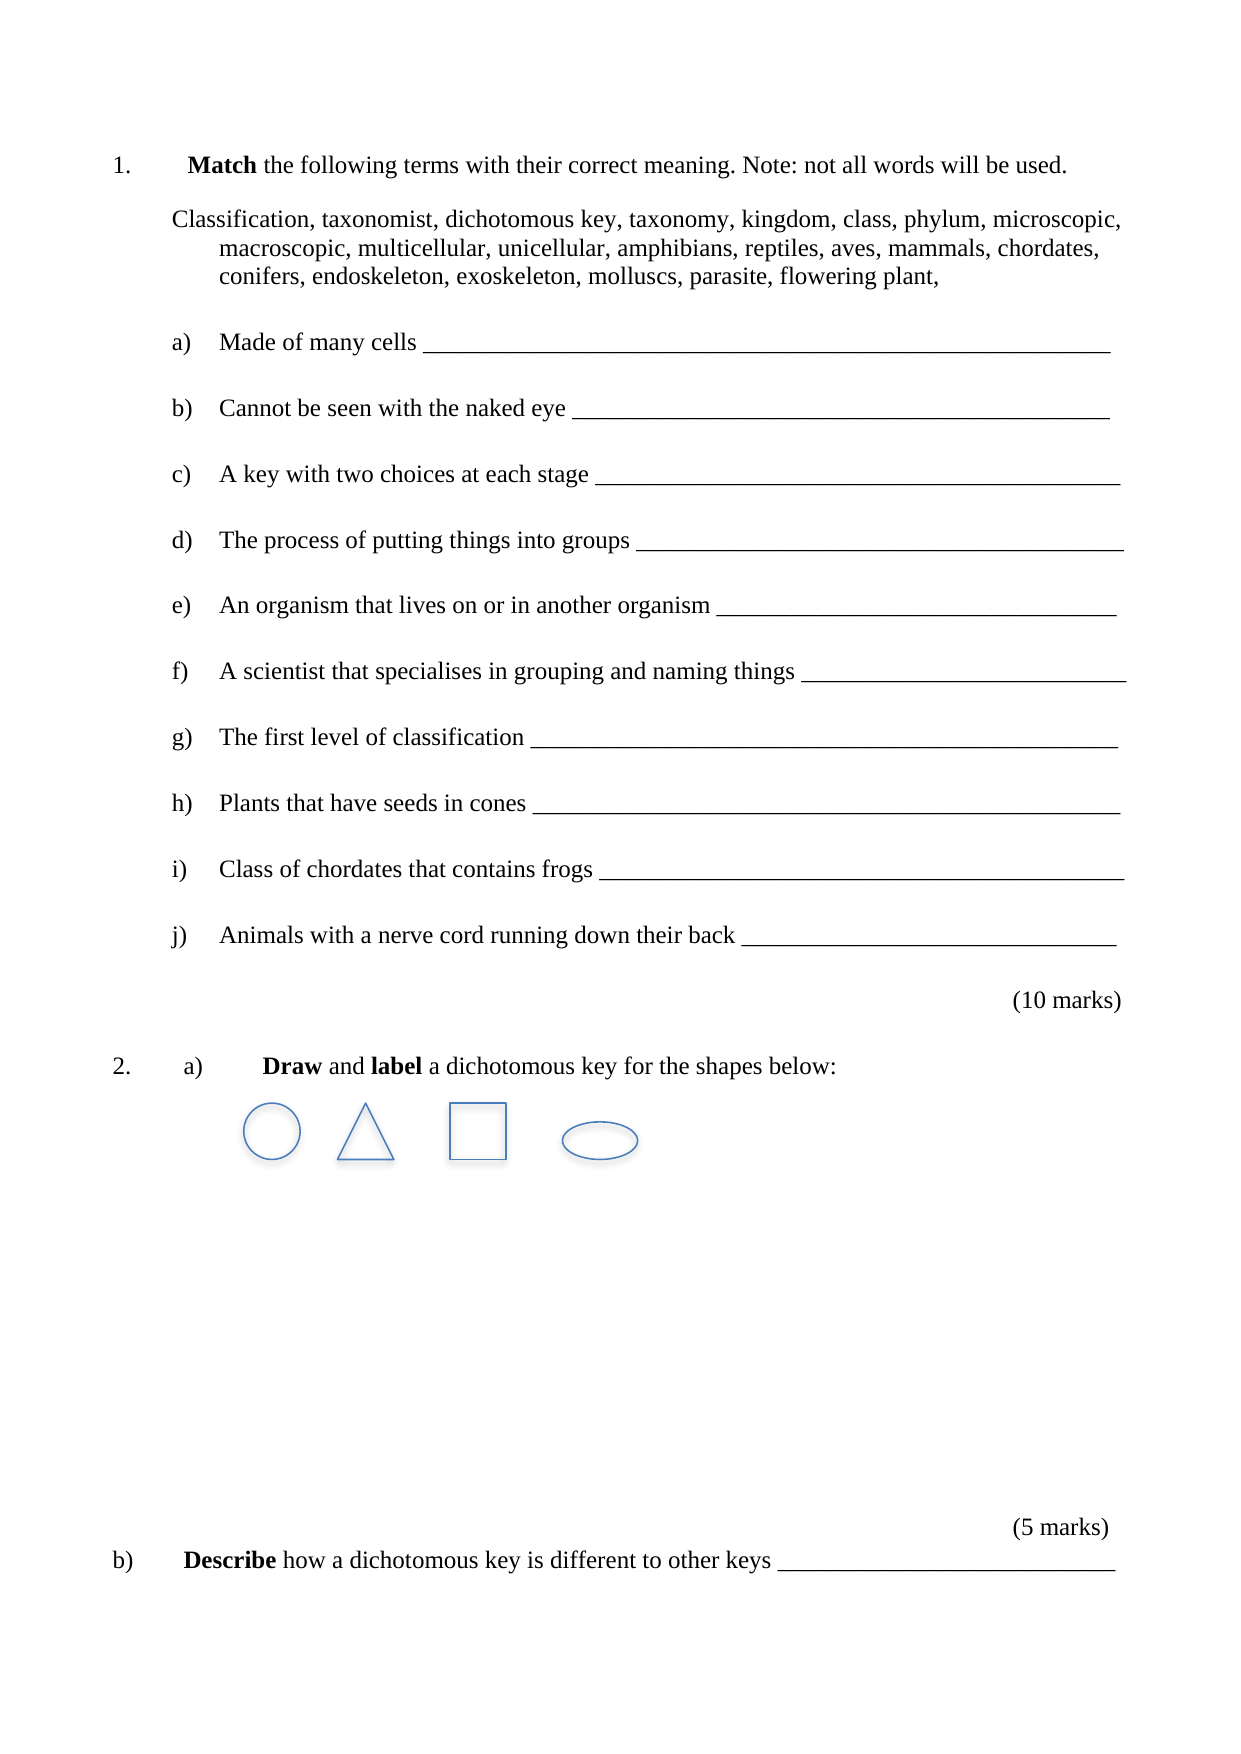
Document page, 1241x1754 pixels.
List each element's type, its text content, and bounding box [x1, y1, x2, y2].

text (10 marks) [112, 986, 1128, 1014]
text 2. a) Draw and label a dichotomous key for the shapes below: [112, 1051, 1128, 1080]
text d) The process of putting things into groups _______________________________________ [172, 525, 1128, 553]
text (5 marks) [112, 1512, 1128, 1541]
text g) The first level of classification _______________________________________________ [172, 722, 1128, 751]
text i) Class of chordates that contains frogs __________________________________________ [172, 854, 1128, 883]
text b) Describe how a dichotomous key is different to other keys ___________________________ [112, 1545, 1128, 1574]
text Classification, taxonomist, dichotomous key, taxonomy, kingdom, class, phylum, microscopic, macroscopic, multicellular, unicellular, amphibians, reptiles, aves, mammals, chordates, conifers, endoskeleton, exoskeleton, molluscs, parasite, flowering plant, [172, 204, 1128, 290]
text 1. Match the following terms with their correct meaning. Note: not all words will be used. [112, 150, 1128, 179]
text f) A scientist that specialises in grouping and naming things __________________________ [172, 656, 1128, 685]
text c) A key with two choices at each stage __________________________________________ [172, 459, 1128, 488]
text h) Plants that have seeds in cones _______________________________________________ [172, 788, 1128, 817]
text j) Animals with a nerve cord running down their back ______________________________ [172, 920, 1128, 948]
text e) An organism that lives on or in another organism ________________________________ [172, 591, 1128, 619]
text b) Cannot be seen with the naked eye ___________________________________________ [172, 393, 1128, 422]
text a) Made of many cells _______________________________________________________ [172, 327, 1128, 356]
